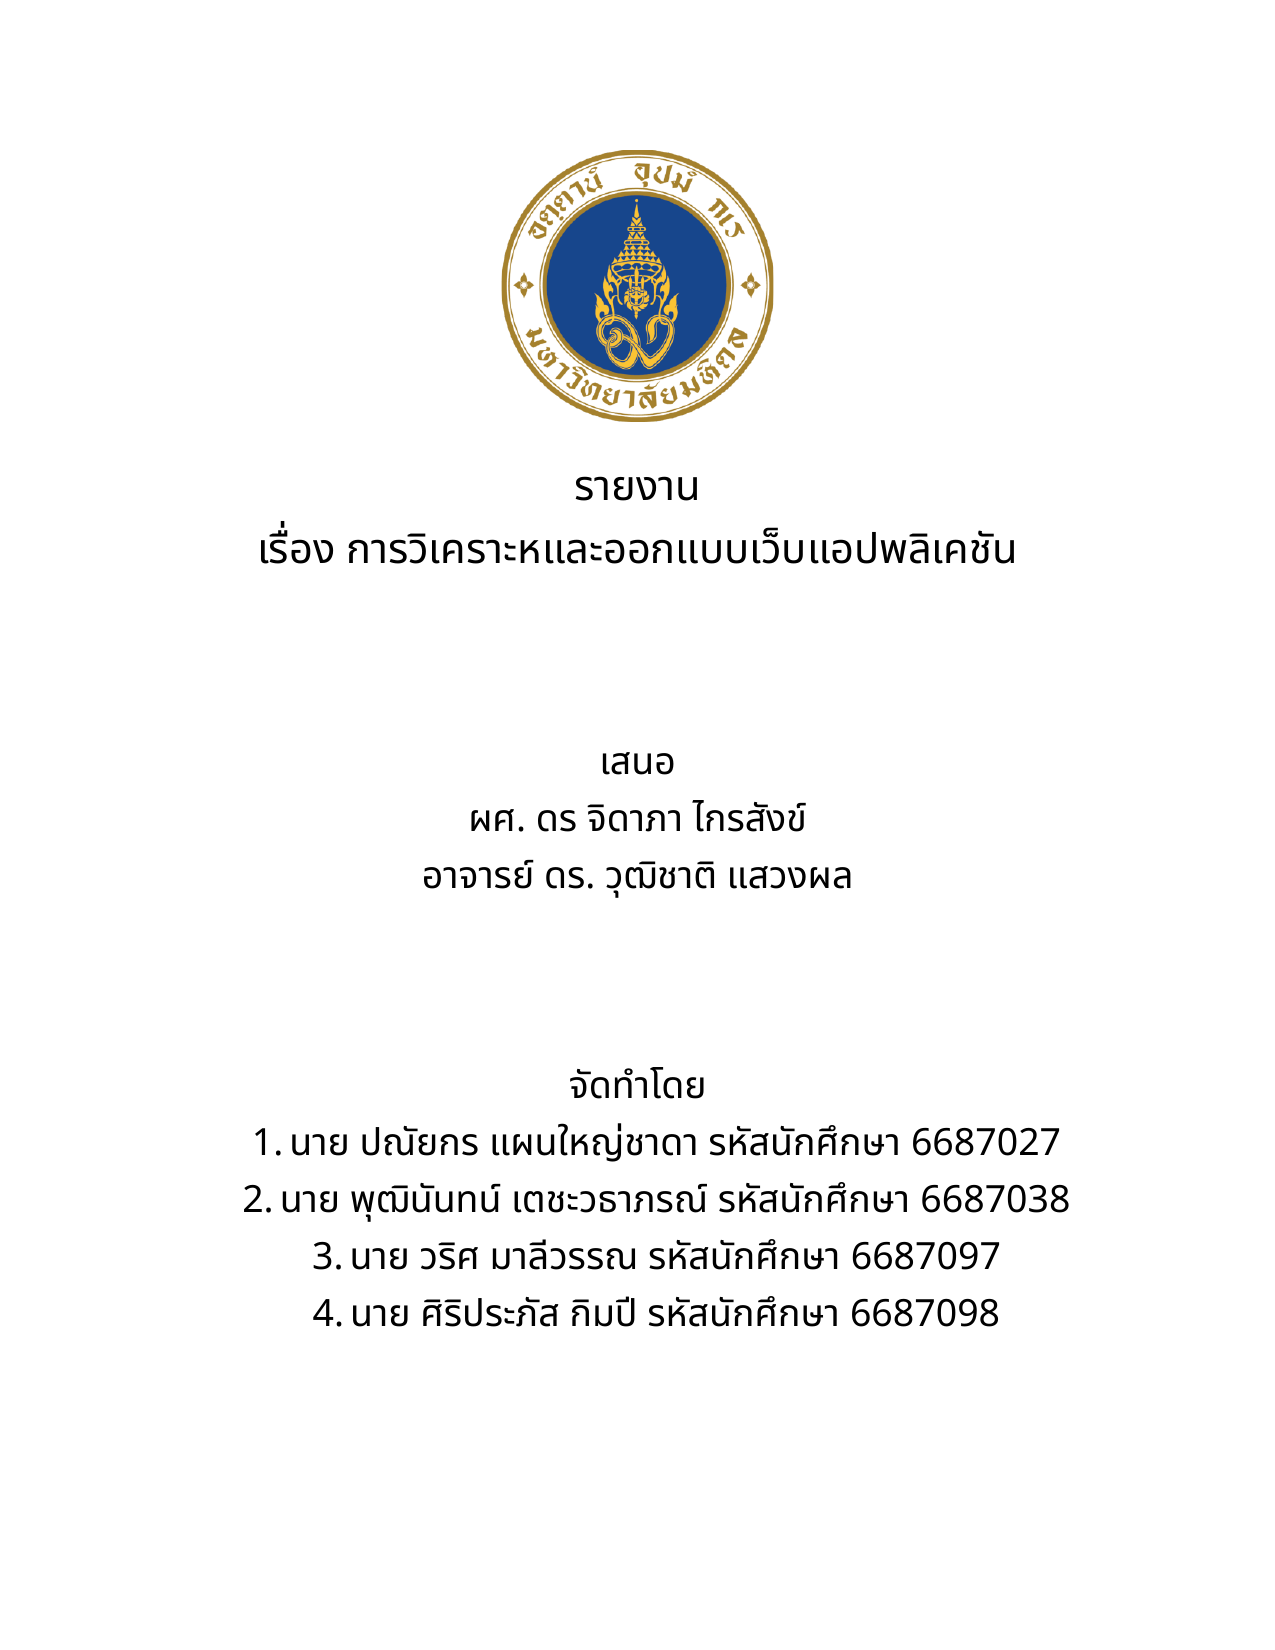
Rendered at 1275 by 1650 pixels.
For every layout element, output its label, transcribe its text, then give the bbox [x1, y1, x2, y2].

text รายงาน [150, 456, 1125, 519]
text ผศ. ดร จิดาภา ไกรสังข์ [150, 792, 1125, 848]
list นาย ศิริประภัส กิมปี รหัสนักศึกษา 6687098 [187, 1286, 1125, 1343]
text เสนอ [150, 735, 1125, 792]
text เรื่อง การวิเคราะหและออกแบบเว็บแอปพลิเคชัน [150, 519, 1125, 582]
list นาย วริศ มาลีวรรณ รหัสนักศึกษา 6687097 [187, 1229, 1125, 1286]
picture [501, 150, 774, 422]
list นาย พุฒินันทน์ เตชะวธาภรณ์ รหัสนักศึกษา 6687038 [187, 1172, 1125, 1229]
list นาย ปณัยกร แผนใหญ่ชาดา รหัสนักศึกษา 6687027 [187, 1115, 1125, 1172]
text จัดทำโดย [150, 1059, 1125, 1115]
text อาจารย์ ดร. วุฒิชาติ แสวงผล [150, 848, 1125, 906]
